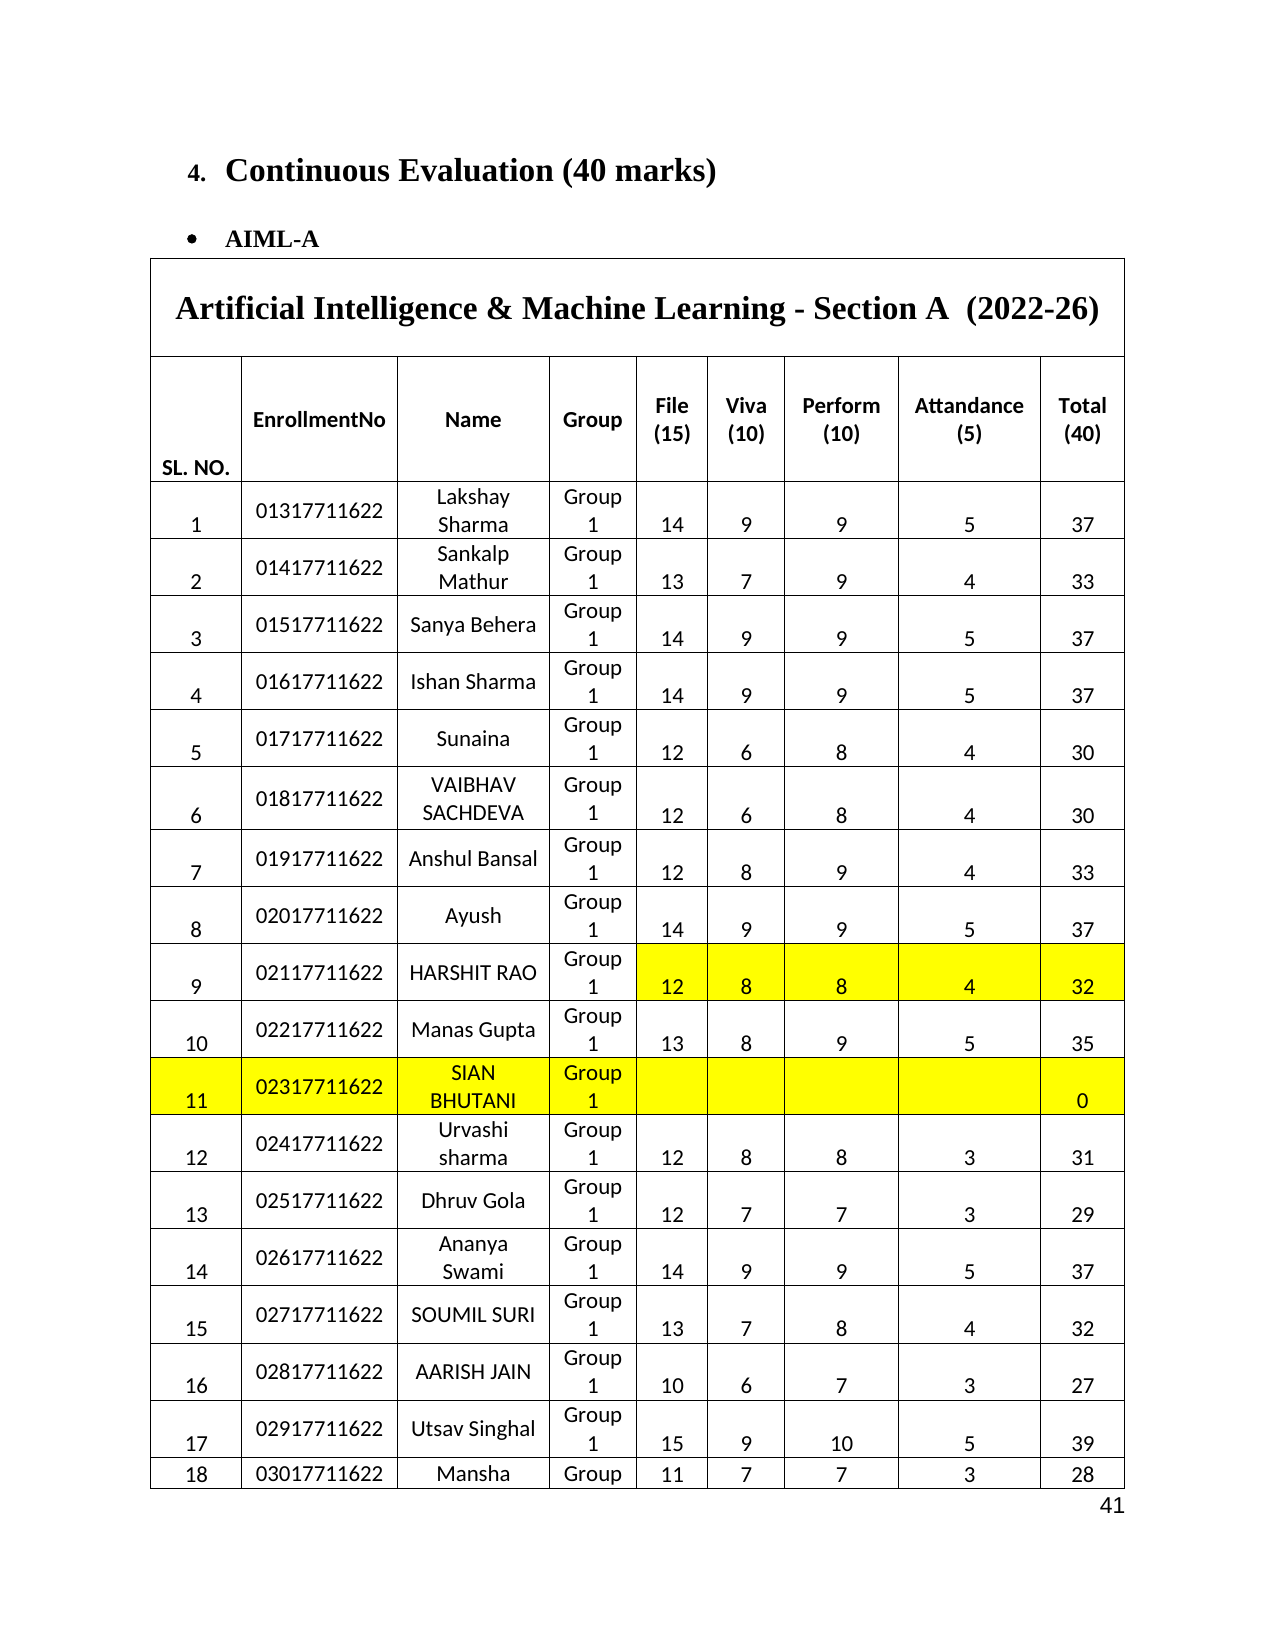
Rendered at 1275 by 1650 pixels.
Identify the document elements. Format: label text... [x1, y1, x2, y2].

table_cell 14 [637, 653, 707, 709]
table_cell 4 [899, 710, 1040, 766]
table_cell 02017711622 [242, 887, 397, 943]
table_cell Name [398, 357, 549, 481]
table_cell 6 [708, 710, 784, 766]
table_cell 9 [785, 539, 898, 595]
table_cell 7 [708, 1172, 784, 1228]
table_cell Dhruv Gola [398, 1172, 549, 1228]
table_cell 03017711622 [242, 1458, 397, 1488]
table_cell 8 [151, 887, 241, 943]
table_cell [899, 1058, 1040, 1114]
table_cell SIAN BHUTANI [398, 1058, 549, 1114]
table_cell 37 [1041, 1229, 1124, 1285]
table_cell 1 [151, 482, 241, 538]
table_cell SOUMIL SURI [398, 1286, 549, 1342]
table_cell 10 [151, 1001, 241, 1057]
table_cell EnrollmentNo [242, 357, 397, 481]
table_cell 7 [708, 1458, 784, 1488]
table_cell 01717711622 [242, 710, 397, 766]
table_cell 5 [899, 1401, 1040, 1457]
table_cell 9 [708, 1401, 784, 1457]
table_cell 33 [1041, 830, 1124, 886]
table_cell Ayush [398, 887, 549, 943]
table_cell 8 [785, 1115, 898, 1171]
table_cell Ishan Sharma [398, 653, 549, 709]
table_cell 37 [1041, 887, 1124, 943]
table_cell 02117711622 [242, 944, 397, 1000]
table_cell 9 [708, 482, 784, 538]
table_cell 11 [637, 1458, 707, 1488]
table_cell 4 [899, 767, 1040, 829]
table_cell 0 [1041, 1058, 1124, 1114]
table_cell 12 [637, 710, 707, 766]
table_cell 9 [708, 1229, 784, 1285]
table_cell Attandance (5) [899, 357, 1040, 481]
table_cell 2 [151, 539, 241, 595]
table_cell 7 [708, 539, 784, 595]
table_cell 9 [785, 1229, 898, 1285]
table_cell 6 [708, 1344, 784, 1399]
table_cell 28 [1041, 1458, 1124, 1488]
table_cell 02617711622 [242, 1229, 397, 1285]
table_cell Total (40) [1041, 357, 1124, 481]
table_cell 6 [708, 767, 784, 829]
table_cell 15 [151, 1286, 241, 1342]
table_cell AARISH JAIN [398, 1344, 549, 1399]
table_cell Group 1 [550, 1058, 636, 1114]
table_cell Urvashi sharma [398, 1115, 549, 1171]
table_cell 27 [1041, 1344, 1124, 1399]
table_cell 5 [899, 482, 1040, 538]
table_cell 02517711622 [242, 1172, 397, 1228]
table_cell 01617711622 [242, 653, 397, 709]
table_cell File (15) [637, 357, 707, 481]
table_cell 02717711622 [242, 1286, 397, 1342]
table_cell 9 [785, 482, 898, 538]
table_cell Group 1 [550, 767, 636, 829]
table_cell Lakshay Sharma [398, 482, 549, 538]
table_cell 16 [151, 1344, 241, 1399]
table_cell 9 [785, 887, 898, 943]
table_cell 6 [151, 767, 241, 829]
table_cell 9 [151, 944, 241, 1000]
table_cell 13 [637, 1286, 707, 1342]
table_cell 33 [1041, 539, 1124, 595]
table_cell Group 1 [550, 944, 636, 1000]
table_cell 10 [785, 1401, 898, 1457]
table_cell 13 [637, 1001, 707, 1057]
table_cell Group 1 [550, 887, 636, 943]
table_cell 01817711622 [242, 767, 397, 829]
table_cell [708, 1058, 784, 1114]
table_cell 9 [708, 887, 784, 943]
table_cell 8 [785, 710, 898, 766]
table_cell Viva (10) [708, 357, 784, 481]
table_cell Mansha Malhotra [398, 1458, 549, 1488]
table_cell 9 [785, 653, 898, 709]
table_cell 14 [637, 596, 707, 652]
table_cell Group 1 [550, 539, 636, 595]
table_cell Sanya Behera [398, 596, 549, 652]
table_cell 01417711622 [242, 539, 397, 595]
table_cell 29 [1041, 1172, 1124, 1228]
table_cell 37 [1041, 653, 1124, 709]
table_cell 13 [637, 539, 707, 595]
table_cell Sankalp Mathur [398, 539, 549, 595]
table_cell Group 1 [550, 1001, 636, 1057]
table_cell 32 [1041, 944, 1124, 1000]
table_cell 8 [708, 1001, 784, 1057]
table_cell 5 [899, 887, 1040, 943]
table_cell 5 [899, 596, 1040, 652]
table_cell Group [550, 357, 636, 481]
table_cell 4 [899, 944, 1040, 1000]
table_cell 01917711622 [242, 830, 397, 886]
table_cell SL. NO. [151, 357, 241, 481]
table_cell Group 1 [550, 830, 636, 886]
table_cell 9 [785, 596, 898, 652]
table_cell 7 [785, 1172, 898, 1228]
table_cell 5 [899, 1001, 1040, 1057]
table_cell 12 [637, 1115, 707, 1171]
table_cell 8 [785, 944, 898, 1000]
table_cell HARSHIT RAO [398, 944, 549, 1000]
table_cell 5 [899, 653, 1040, 709]
table_cell 39 [1041, 1401, 1124, 1457]
table_cell [785, 1058, 898, 1114]
table_cell Anshul Bansal [398, 830, 549, 886]
table_cell Ananya Swami [398, 1229, 549, 1285]
table_cell 3 [151, 596, 241, 652]
table_cell Group 1 [550, 1458, 636, 1488]
table_cell 11 [151, 1058, 241, 1114]
table_cell [637, 1058, 707, 1114]
table_cell Perform (10) [785, 357, 898, 481]
table_cell 4 [151, 653, 241, 709]
table_cell 8 [708, 944, 784, 1000]
table_cell 12 [637, 830, 707, 886]
table_cell 02217711622 [242, 1001, 397, 1057]
table_cell Group 1 [550, 710, 636, 766]
table_cell 3 [899, 1344, 1040, 1399]
table_cell 9 [708, 596, 784, 652]
table_cell 8 [708, 830, 784, 886]
table_cell 31 [1041, 1115, 1124, 1171]
table_cell 8 [785, 1286, 898, 1342]
list Continuous Evaluation (40 marks) [187, 150, 1125, 188]
table_cell 12 [637, 1172, 707, 1228]
table_cell 37 [1041, 482, 1124, 538]
table_cell 9 [785, 830, 898, 886]
table_cell 30 [1041, 710, 1124, 766]
table_cell 14 [637, 482, 707, 538]
table_cell 10 [637, 1344, 707, 1399]
table_cell Group 1 [550, 596, 636, 652]
table_cell 7 [708, 1286, 784, 1342]
table_cell 7 [785, 1458, 898, 1488]
table_cell VAIBHAV SACHDEVA [398, 767, 549, 829]
table_cell 02817711622 [242, 1344, 397, 1399]
table_header Artificial Intelligence & Machine Learning - Section A (2022-26) [151, 259, 1124, 356]
table_cell 14 [637, 1229, 707, 1285]
table_cell 5 [151, 710, 241, 766]
table_cell 7 [151, 830, 241, 886]
table_cell 8 [785, 767, 898, 829]
table_cell Manas Gupta [398, 1001, 549, 1057]
table_cell Group 1 [550, 1115, 636, 1171]
table_cell 02917711622 [242, 1401, 397, 1457]
table_cell 12 [637, 944, 707, 1000]
list AIML-A [187, 224, 1125, 253]
table_cell 4 [899, 830, 1040, 886]
table_cell 35 [1041, 1001, 1124, 1057]
table_cell 7 [785, 1344, 898, 1399]
table_cell 5 [899, 1229, 1040, 1285]
table_cell 17 [151, 1401, 241, 1457]
table_cell Group 1 [550, 1286, 636, 1342]
table_cell 18 [151, 1458, 241, 1488]
table_cell Utsav Singhal [398, 1401, 549, 1457]
table_cell 9 [785, 1001, 898, 1057]
table_cell Sunaina [398, 710, 549, 766]
table_cell 30 [1041, 767, 1124, 829]
table_cell 8 [708, 1115, 784, 1171]
table_cell 14 [151, 1229, 241, 1285]
table_cell Group 1 [550, 1172, 636, 1228]
table_cell 3 [899, 1115, 1040, 1171]
table_cell 3 [899, 1458, 1040, 1488]
table_cell 12 [637, 767, 707, 829]
table_cell 02417711622 [242, 1115, 397, 1171]
table_cell 14 [637, 887, 707, 943]
table_cell Group 1 [550, 653, 636, 709]
table_cell 13 [151, 1172, 241, 1228]
table_cell 9 [708, 653, 784, 709]
table_cell 15 [637, 1401, 707, 1457]
table_cell 02317711622 [242, 1058, 397, 1114]
table_cell Group 1 [550, 1229, 636, 1285]
table_cell 37 [1041, 596, 1124, 652]
table_cell 3 [899, 1172, 1040, 1228]
table_cell 12 [151, 1115, 241, 1171]
table_cell 01517711622 [242, 596, 397, 652]
table_cell 4 [899, 539, 1040, 595]
table_cell 01317711622 [242, 482, 397, 538]
table_cell Group 1 [550, 1344, 636, 1399]
table_cell 32 [1041, 1286, 1124, 1342]
table_cell 4 [899, 1286, 1040, 1342]
table_cell Group 1 [550, 1401, 636, 1457]
table_cell Group 1 [550, 482, 636, 538]
